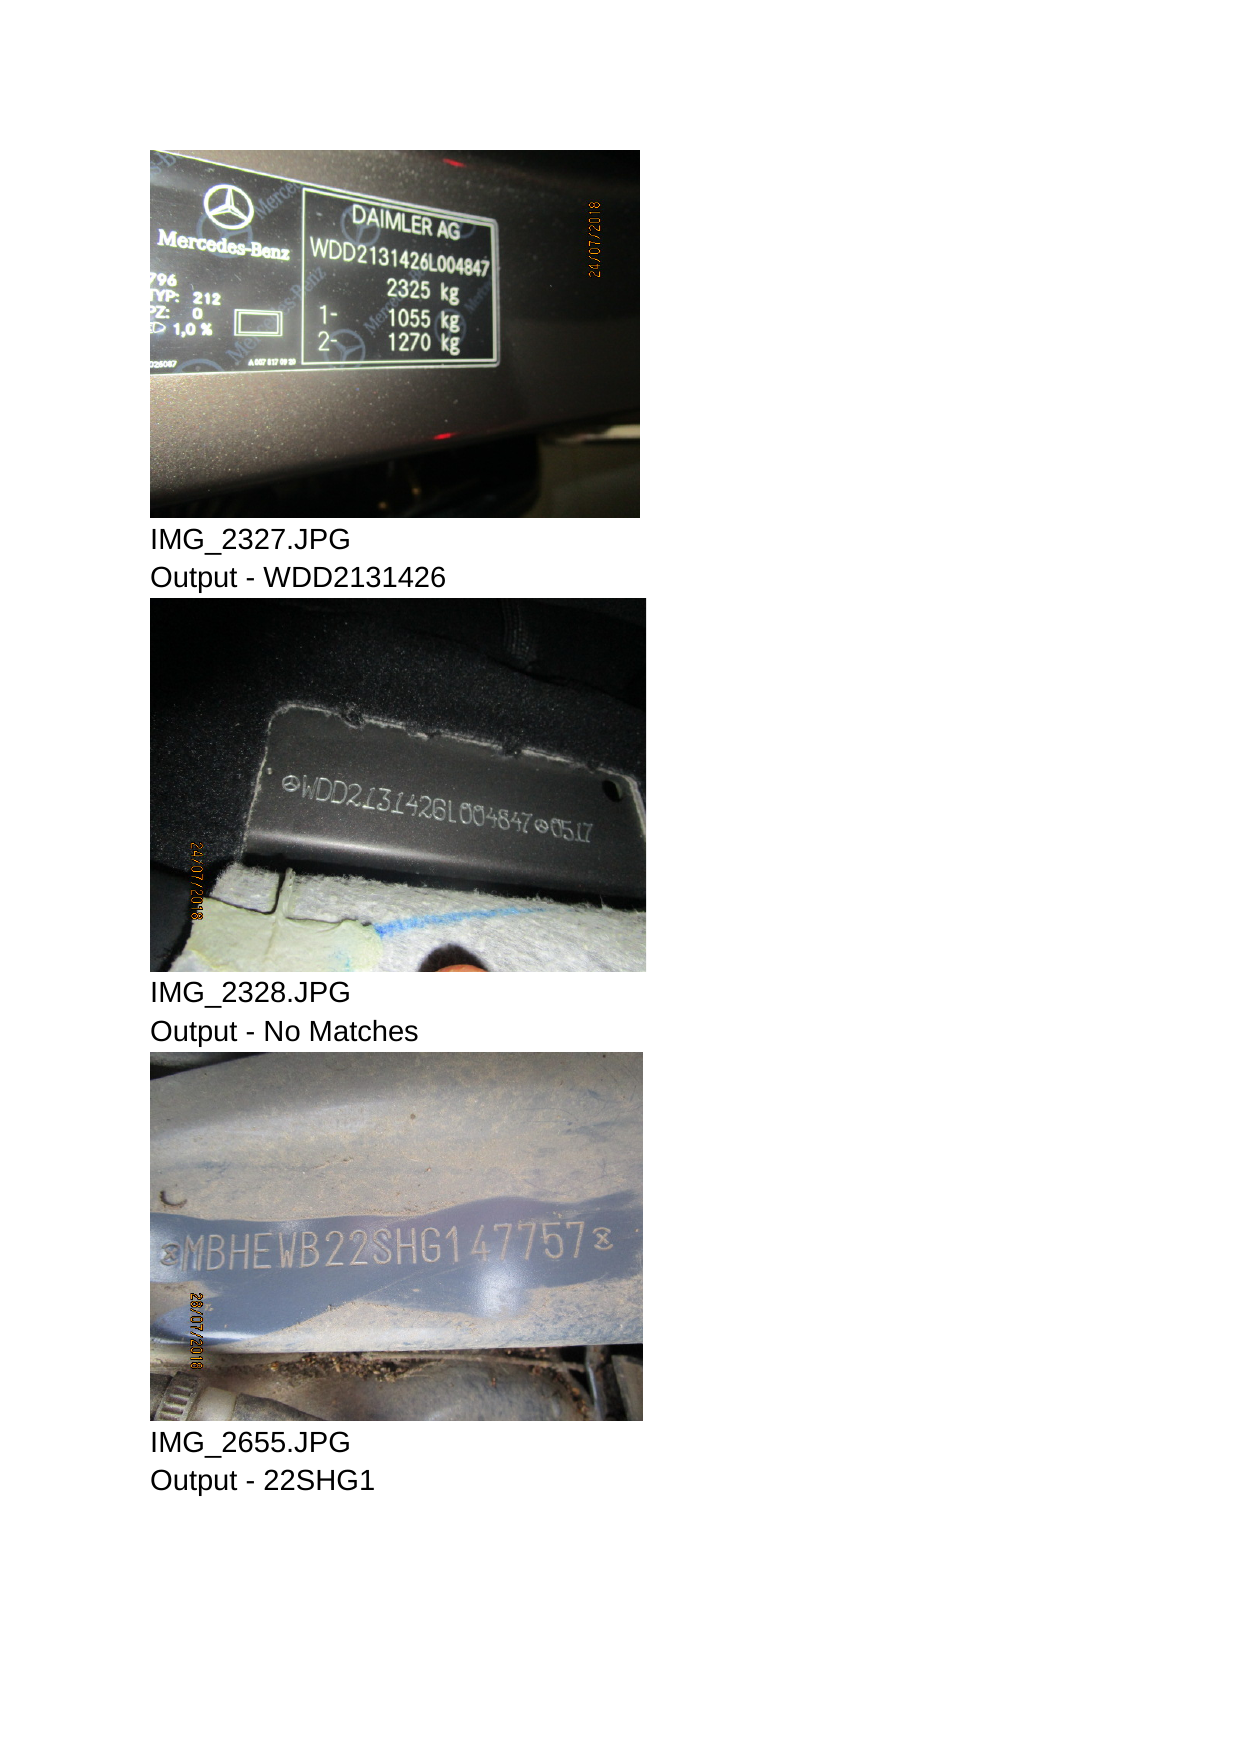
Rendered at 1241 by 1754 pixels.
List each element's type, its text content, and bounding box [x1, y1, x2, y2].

text Output - WDD2131426 [150, 560, 1090, 594]
text IMG_2327.JPG [150, 522, 1090, 555]
text IMG_2328.JPG [150, 975, 1090, 1009]
text Output - 22SHG1 [150, 1463, 1090, 1497]
text Output - No Matches [150, 1014, 1090, 1047]
picture [150, 150, 640, 518]
picture [150, 1052, 643, 1421]
picture [150, 598, 647, 972]
text IMG_2655.JPG [150, 1425, 1090, 1458]
